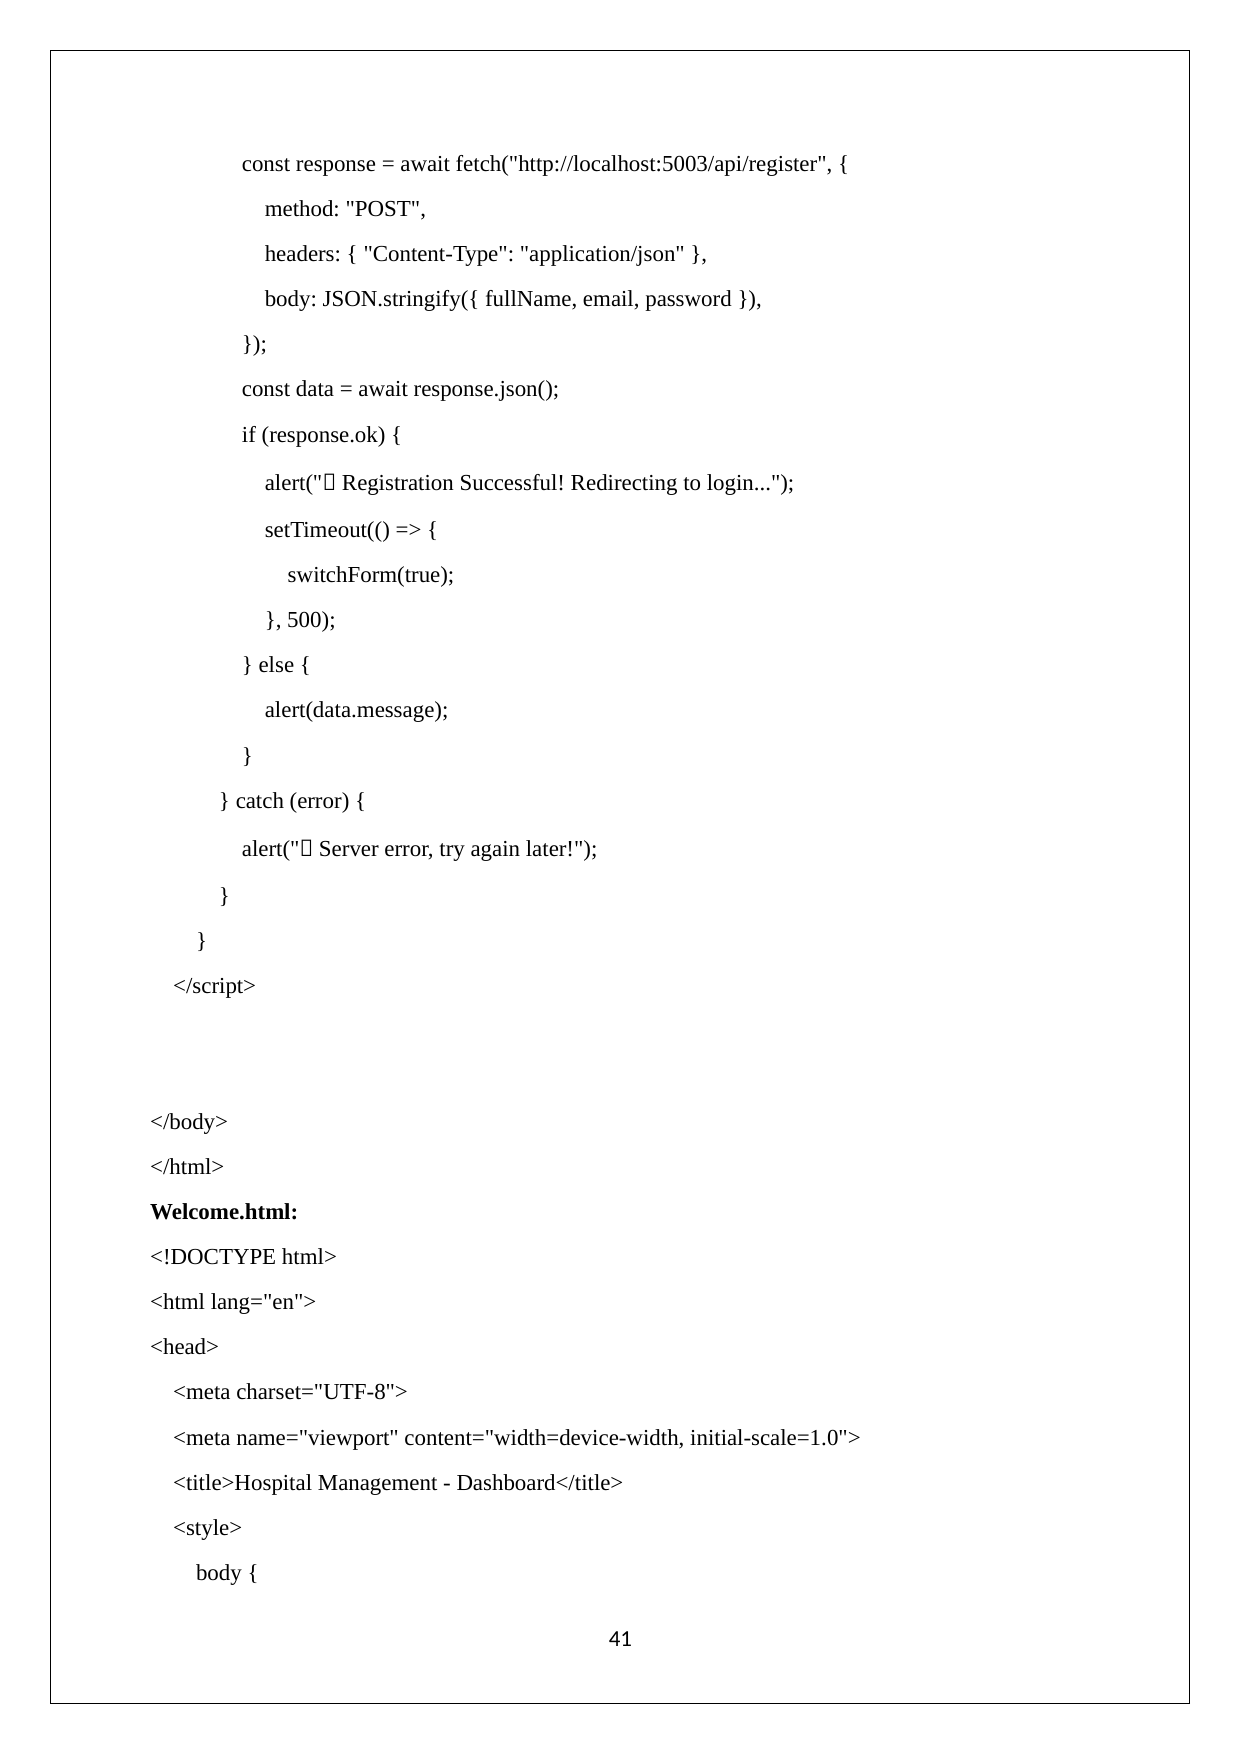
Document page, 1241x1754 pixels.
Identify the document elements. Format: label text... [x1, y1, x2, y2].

text <head> [150, 1333, 1090, 1360]
text body { [150, 1559, 1090, 1585]
text <html lang="en"> [150, 1288, 1090, 1314]
text <!DOCTYPE html> [150, 1243, 1090, 1269]
text }); [150, 330, 1090, 357]
text switchForm(true); [150, 561, 1090, 588]
text const data = await response.json(); [150, 376, 1090, 402]
text headers: { "Content-Type": "application/json" }, [150, 240, 1090, 267]
text <meta name="viewport" content="width=device-width, initial-scale=1.0"> [150, 1423, 1090, 1450]
text } [150, 882, 1090, 909]
text Welcome.html: [150, 1198, 1090, 1224]
text } catch (error) { [150, 787, 1090, 813]
text } [150, 742, 1090, 768]
text <style> [150, 1514, 1090, 1540]
text if (response.ok) { [150, 421, 1090, 447]
text <meta charset="UTF-8"> [150, 1378, 1090, 1405]
text <title>Hospital Management - Dashboard</title> [150, 1469, 1090, 1495]
text alert("❌ Server error, try again later!"); [150, 832, 1090, 863]
text method: "POST", [150, 195, 1090, 221]
text alert(data.message); [150, 697, 1090, 723]
text body: JSON.stringify({ fullName, email, password }), [150, 285, 1090, 312]
text setTimeout(() => { [150, 516, 1090, 542]
text } [150, 927, 1090, 954]
text } else { [150, 651, 1090, 678]
text </body> [150, 1108, 1090, 1134]
text }, 500); [150, 606, 1090, 633]
text alert("✅ Registration Successful! Redirecting to login..."); [150, 466, 1090, 497]
text </script> [150, 972, 1090, 999]
text </html> [150, 1153, 1090, 1179]
text const response = await fetch("http://localhost:5003/api/register", { [150, 150, 1090, 176]
